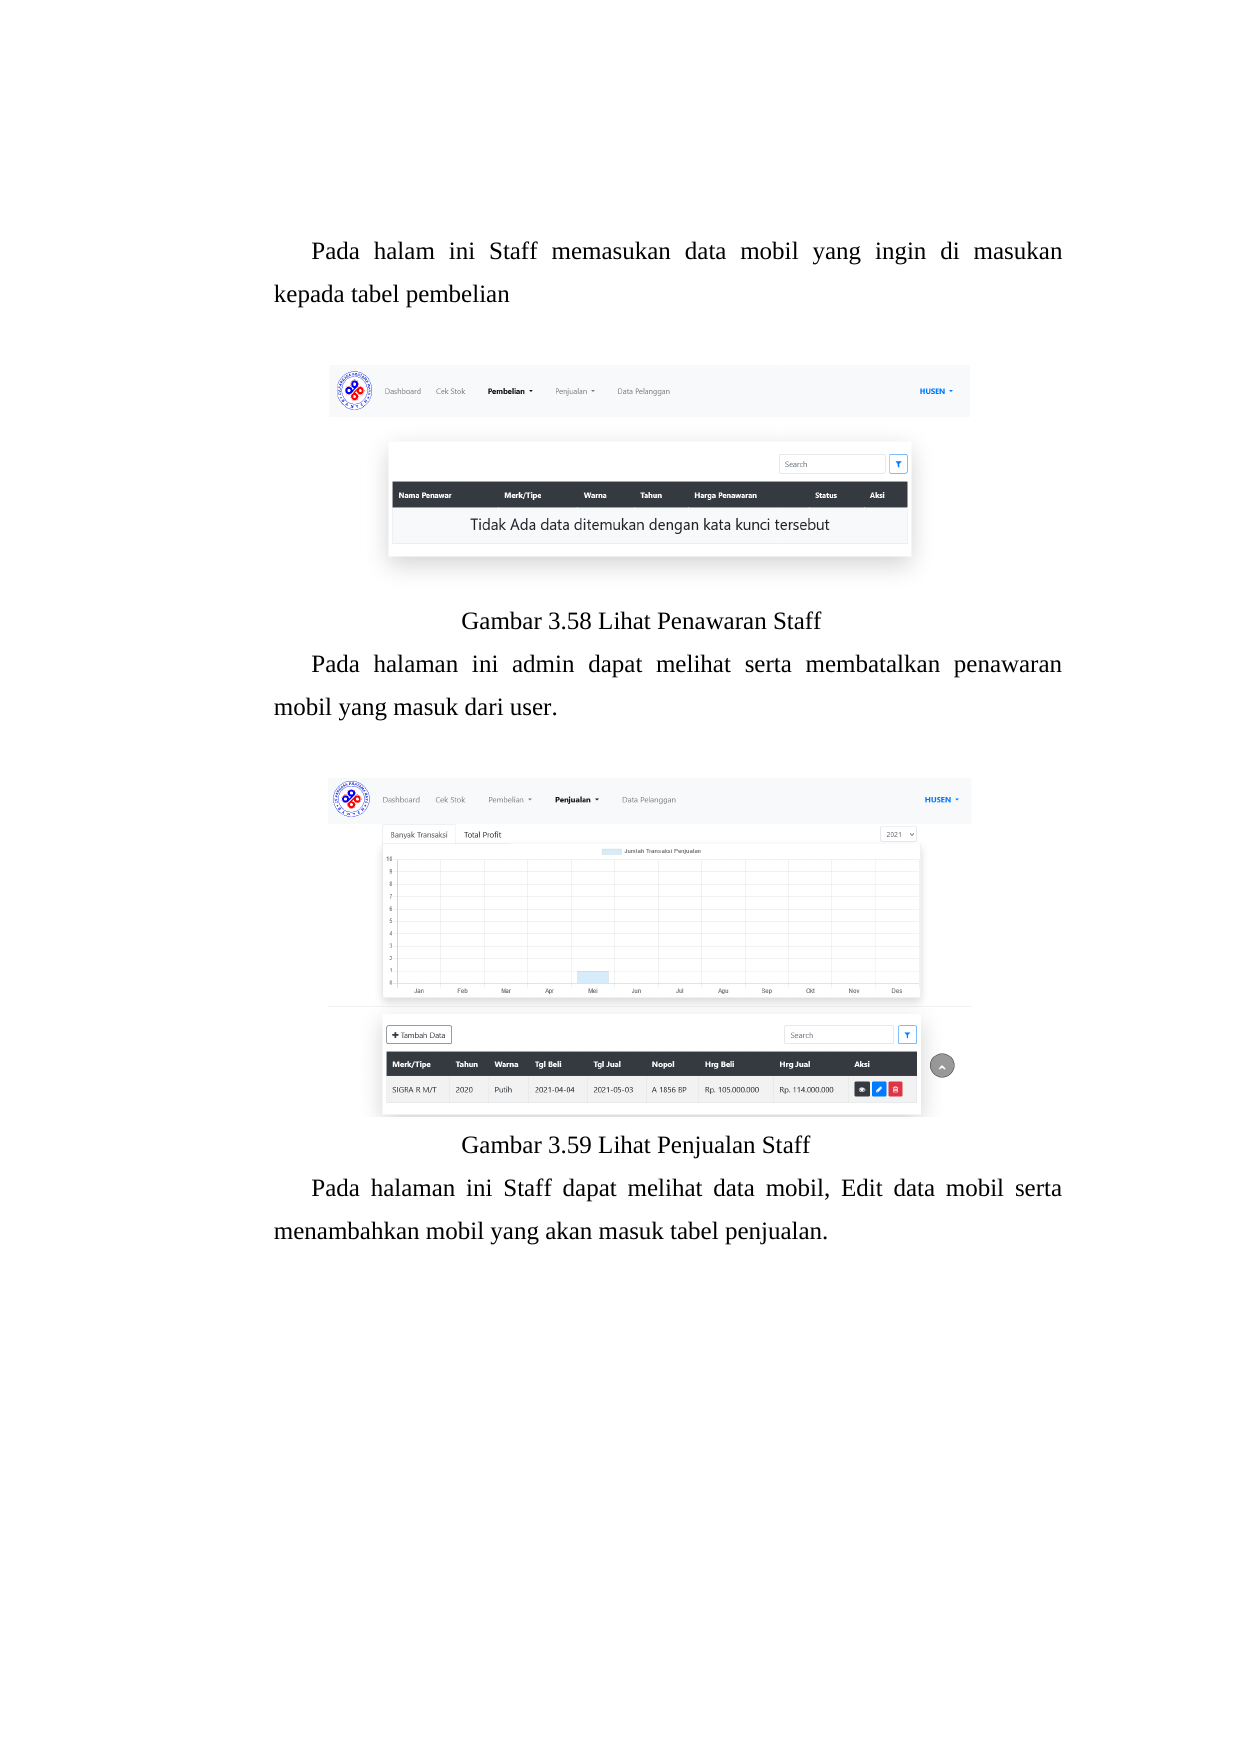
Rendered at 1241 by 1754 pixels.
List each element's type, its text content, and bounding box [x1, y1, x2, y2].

text Gambar 3.58 Lihat Penawaran Staff [236, 606, 1063, 635]
text Pada halaman ini Staff dapat melihat data mobil, Edit data mobil serta menambahkan mobil yang akan masuk tabel penjualan. [274, 1173, 1063, 1245]
text Gambar 3.59 Lihat Penjualan Staff [236, 1130, 1063, 1159]
text Pada halaman ini admin dapat melihat serta membatalkan penawaran mobil yang masuk dari user. [274, 649, 1063, 721]
text Pada halam ini Staff memasukan data mobil yang ingin di masukan kepada tabel pembelian [274, 236, 1063, 308]
picture [327, 778, 972, 1117]
picture [329, 365, 970, 593]
